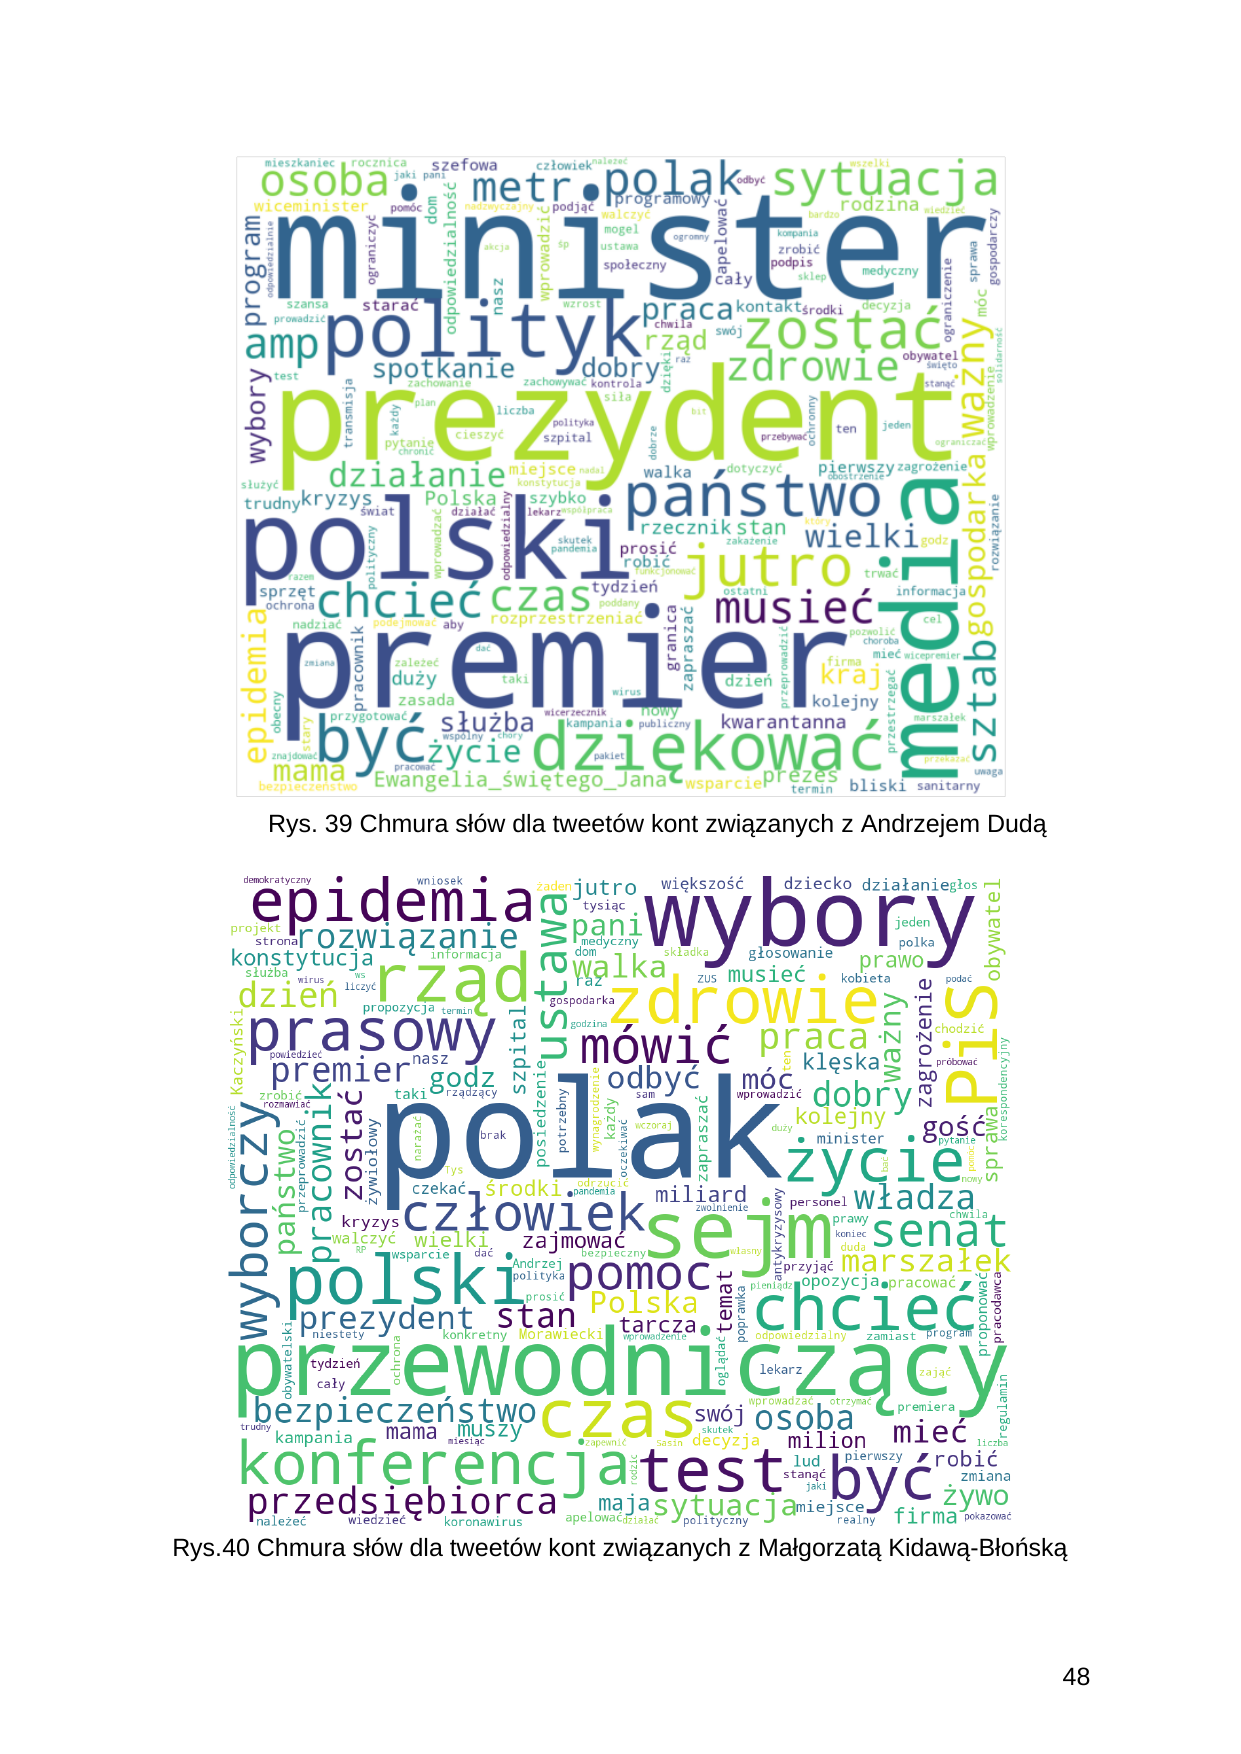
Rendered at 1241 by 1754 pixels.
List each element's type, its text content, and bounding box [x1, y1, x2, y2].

text Rys.40 Chmura słów dla tweetów kont związanych z Małgorzatą Kidawą-Błońską [150, 1533, 1090, 1562]
picture [227, 875, 1013, 1529]
text Rys. 39 Chmura słów dla tweetów kont związanych z Andrzejem Dudą [150, 809, 1090, 838]
picture [229, 150, 1012, 805]
